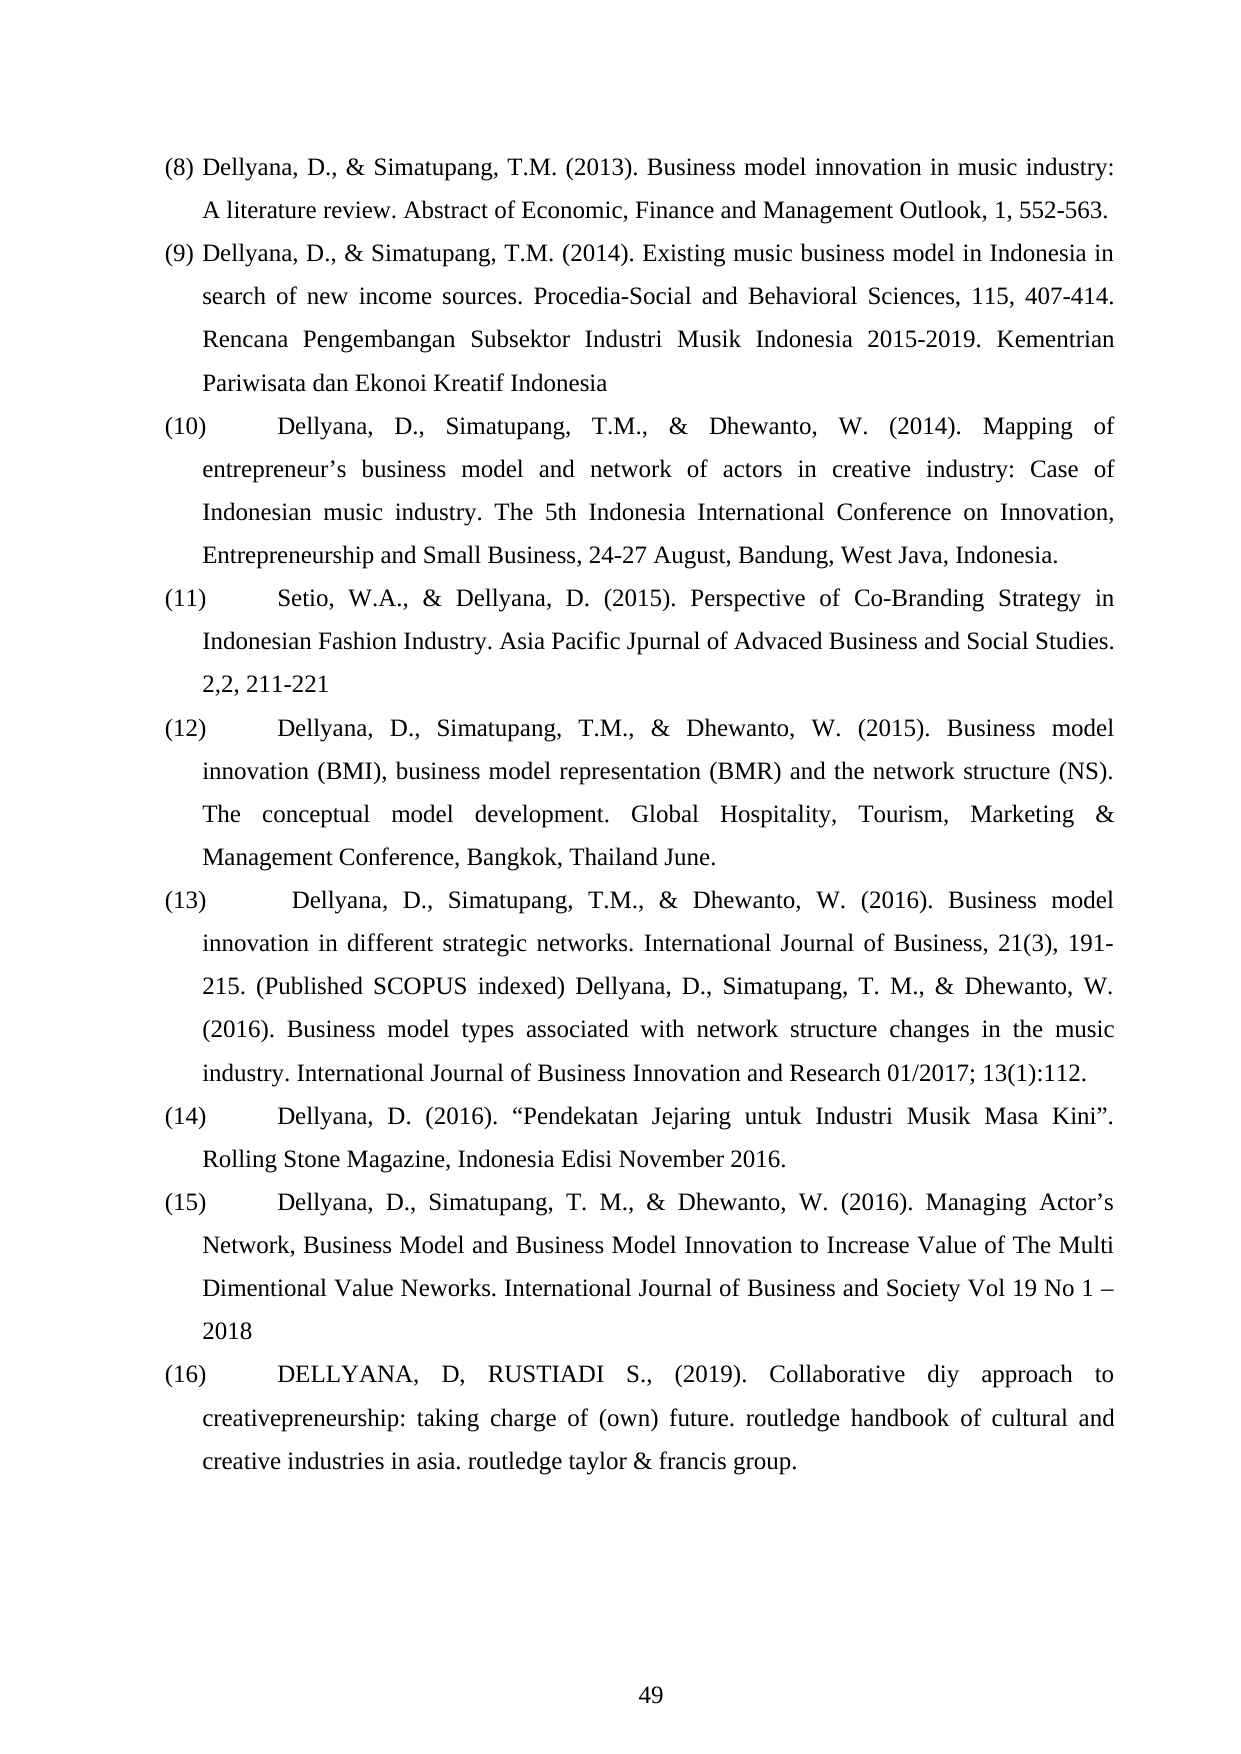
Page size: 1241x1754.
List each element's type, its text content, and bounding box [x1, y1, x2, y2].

list Dellyana, D., & Simatupang, T.M. (2013). Business model innovation in music industry: A literature review. Abstract of Economic, Finance and Management Outlook, 1, 552-563. [164, 152, 1115, 224]
list Setio, W.A., & Dellyana, D. (2015). Perspective of Co-Branding Strategy in Indonesian Fashion Industry. Asia Pacific Jpurnal of Advaced Business and Social Studies. 2,2, 211-221 [164, 583, 1115, 698]
list Dellyana, D., Simatupang, T.M., & Dhewanto, W. (2014). Mapping of entrepreneur’s business model and network of actors in creative industry: Case of Indonesian music industry. The 5th Indonesia International Conference on Innovation, Entrepreneurship and Small Business, 24-27 August, Bandung, West Java, Indonesia. [164, 411, 1115, 569]
list Dellyana, D. (2016). “Pendekatan Jejaring untuk Industri Musik Masa Kini”. Rolling Stone Magazine, Indonesia Edisi November 2016. [164, 1101, 1115, 1173]
list DELLYANA, D, RUSTIADI S., (2019). Collaborative diy approach to creativepreneurship: taking charge of (own) future. routledge handbook of cultural and creative industries in asia. routledge taylor & francis group. [164, 1359, 1115, 1474]
list Dellyana, D., Simatupang, T.M., & Dhewanto, W. (2015). Business model innovation (BMI), business model representation (BMR) and the network structure (NS). The conceptual model development. Global Hospitality, Tourism, Marketing & Management Conference, Bangkok, Thailand June. [164, 713, 1115, 871]
list Dellyana, D., & Simatupang, T.M. (2014). Existing music business model in Indonesia in search of new income sources. Procedia-Social and Behavioral Sciences, 115, 407-414. Rencana Pengembangan Subsektor Industri Musik Indonesia 2015-2019. Kementrian Pariwisata dan Ekonoi Kreatif Indonesia [164, 238, 1115, 396]
list Dellyana, D., Simatupang, T. M., & Dhewanto, W. (2016). Managing Actor’s Network, Business Model and Business Model Innovation to Increase Value of The Multi Dimentional Value Neworks. International Journal of Business and Society Vol 19 No 1 – 2018 [164, 1187, 1115, 1345]
list Dellyana, D., Simatupang, T.M., & Dhewanto, W. (2016). Business model innovation in different strategic networks. International Journal of Business, 21(3), 191-215. (Published SCOPUS indexed) Dellyana, D., Simatupang, T. M., & Dhewanto, W. (2016). Business model types associated with network structure changes in the music industry. International Journal of Business Innovation and Research 01/2017; 13(1):112. [164, 885, 1115, 1086]
